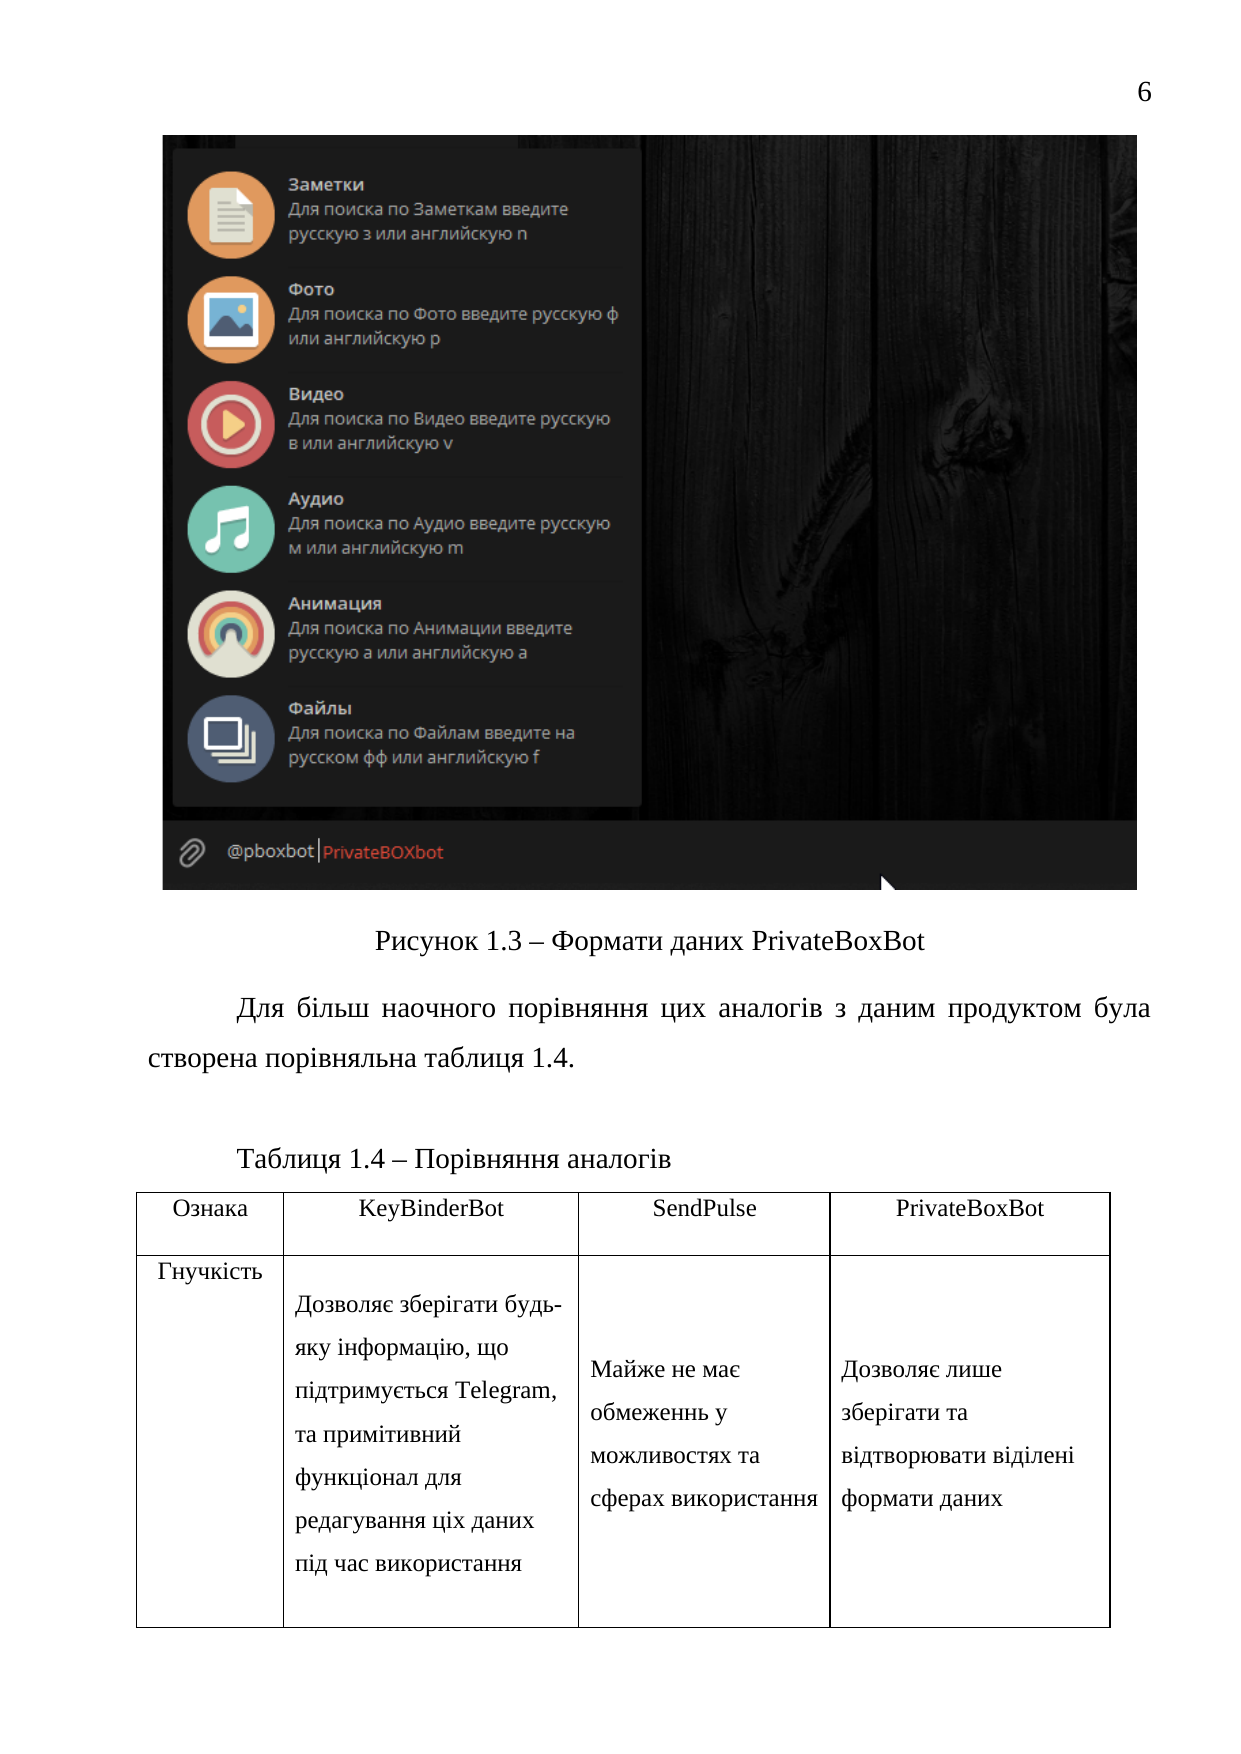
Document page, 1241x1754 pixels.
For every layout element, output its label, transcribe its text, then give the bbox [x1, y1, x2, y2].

table_header SendPulse [579, 1193, 829, 1255]
table_cell Майже не має обмеженнь у можливостях та сферах використання [579, 1256, 829, 1627]
table_cell Гнучкість [137, 1256, 283, 1627]
table_cell Дозволяє зберігати будь-яку інформацію, що підтримується Telegram, та примітивний функціонал для редагування ціх даних під час використання [284, 1256, 578, 1627]
table_cell Дозволяє лише зберігати та відтворювати віділені формати даних [831, 1256, 1109, 1627]
table_header KeyBinderBot [284, 1193, 578, 1255]
table_header Ознака [137, 1193, 283, 1255]
table_header PrivateBoxBot [831, 1193, 1109, 1255]
text Для більш наочного порівняння цих аналогів з даним продуктом була створена порівняльна таблиця 1.4. [148, 990, 1152, 1074]
text Таблиця 1.4 – Порівняння аналогів [148, 1141, 1152, 1175]
picture [162, 135, 1137, 890]
text Рисунок 1.3 – Формати даних PrivateBoxBot [148, 923, 1152, 957]
